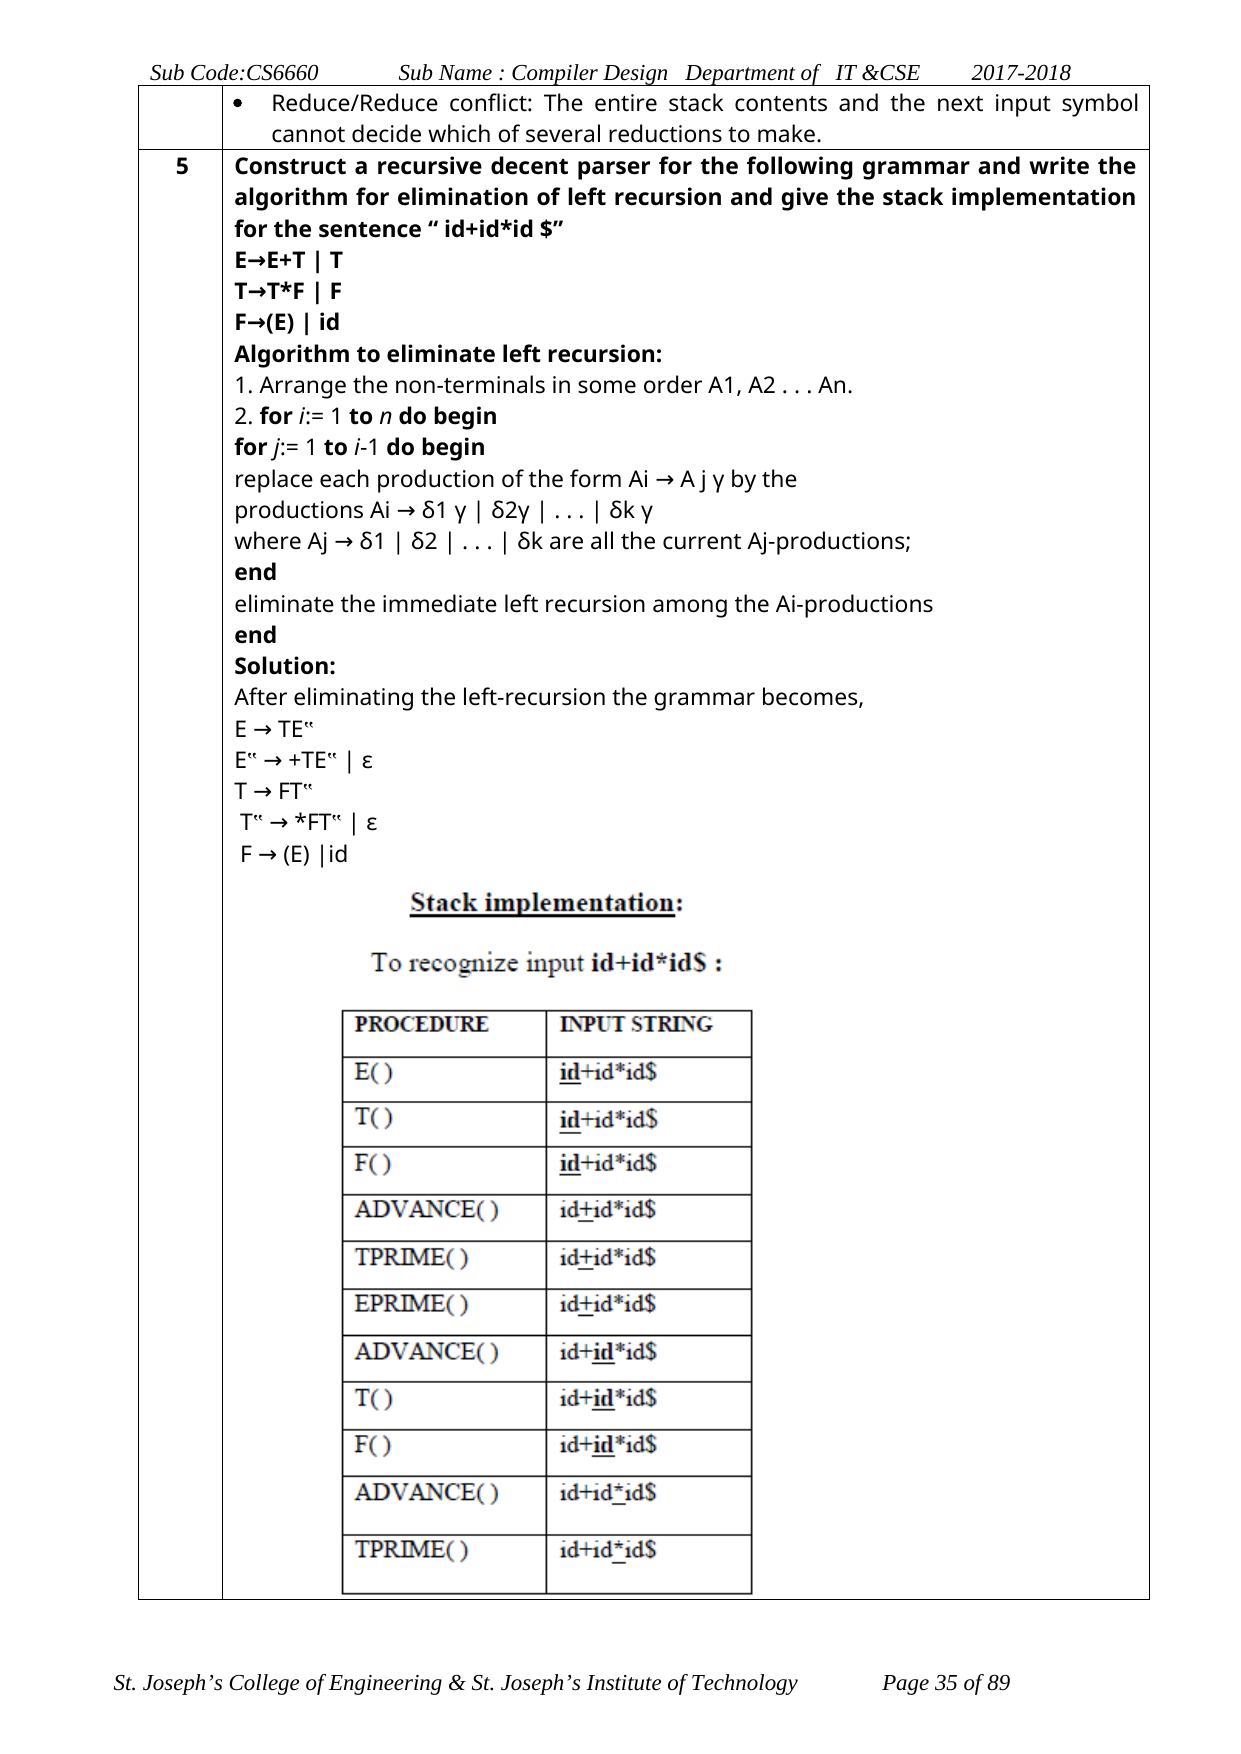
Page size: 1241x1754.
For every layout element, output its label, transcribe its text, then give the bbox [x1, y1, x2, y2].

table_cell 5 [139, 150, 222, 1599]
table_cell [223, 150, 1149, 1599]
table_cell 4 [139, 86, 222, 149]
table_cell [223, 86, 1149, 149]
